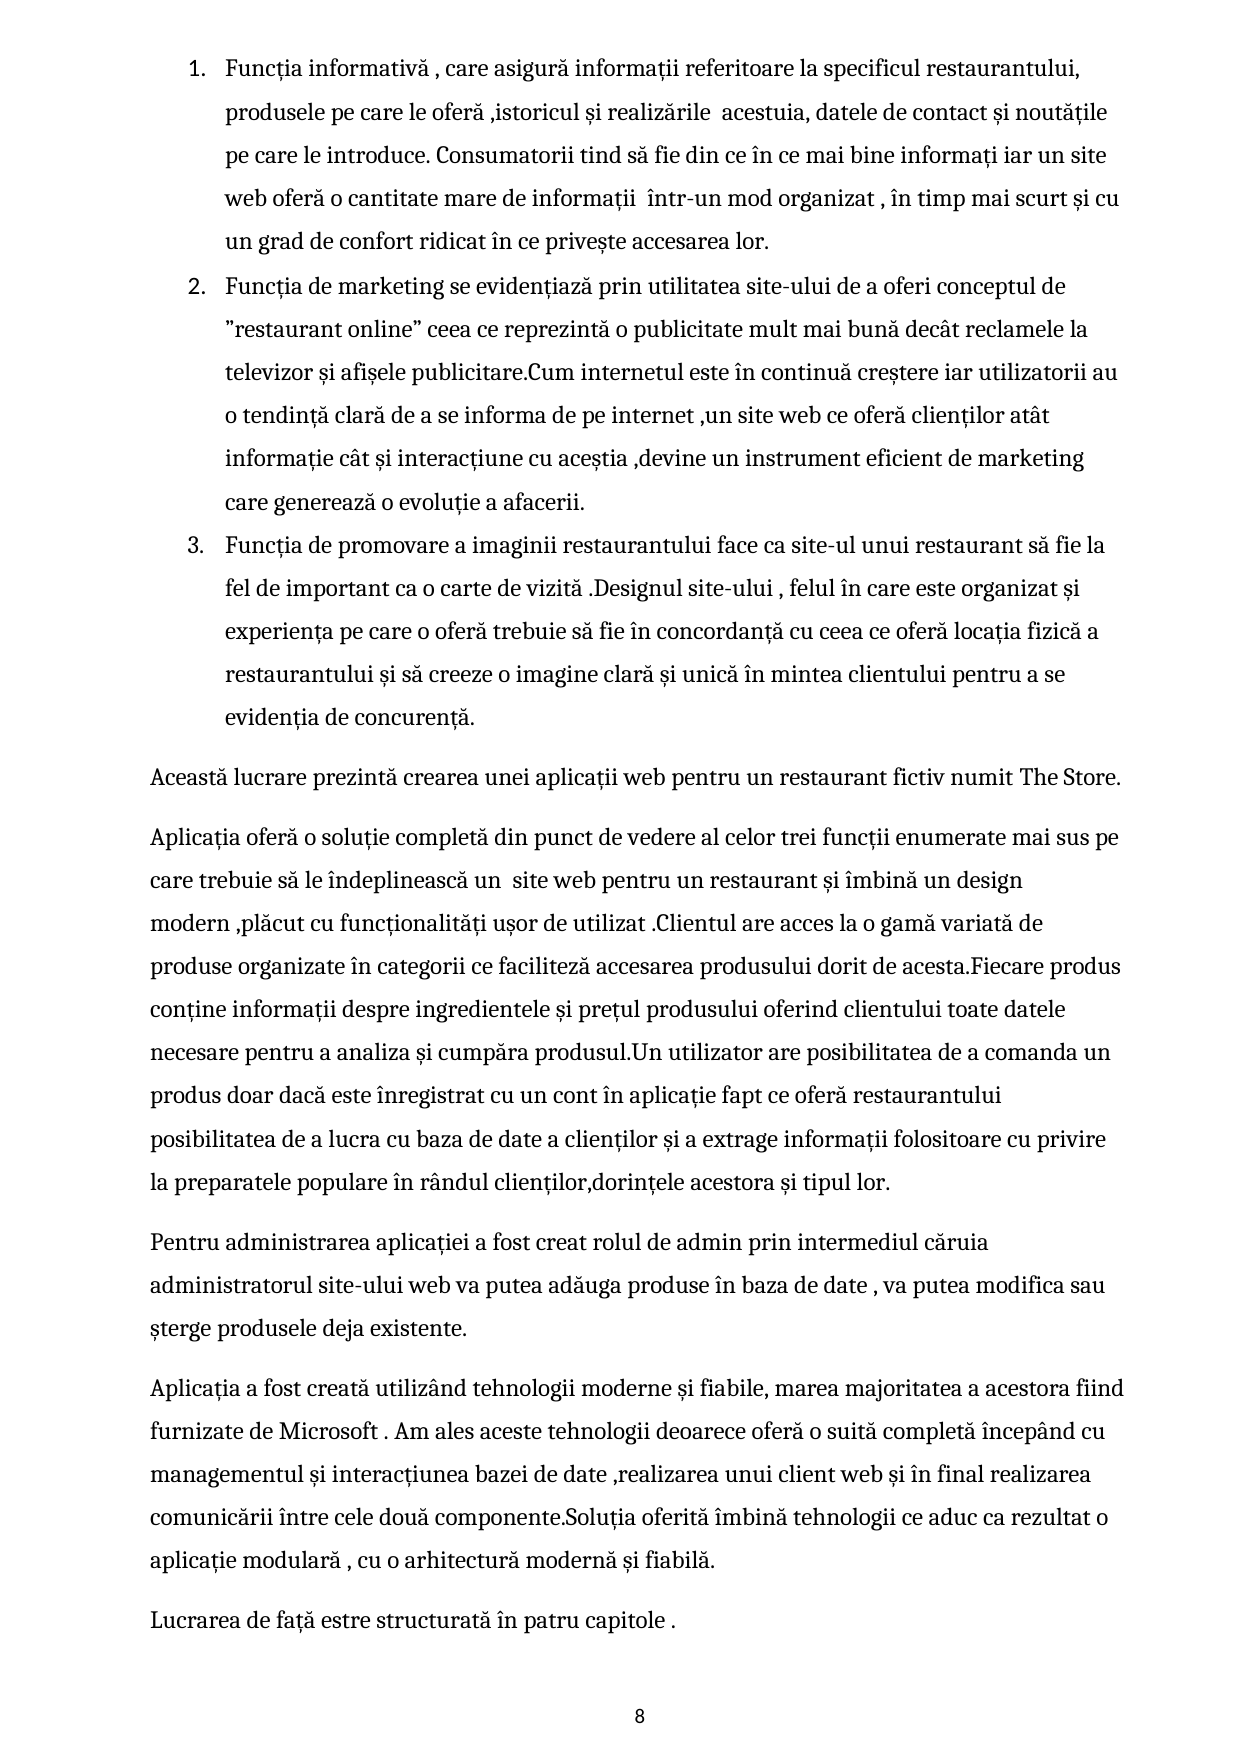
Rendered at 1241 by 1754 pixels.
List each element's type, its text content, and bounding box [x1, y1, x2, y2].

text Aplicația oferă o soluție completă din punct de vedere al celor trei funcții enumerate mai sus pe care trebuie să le îndeplinească un site web pentru un restaurant și îmbină un design modern ,plăcut cu funcționalități ușor de utilizat .Clientul are acces la o gamă variată de produse organizate în categorii ce faciliteză accesarea produsului dorit de acesta.Fiecare produs conține informații despre ingredientele și prețul produsului oferind clientului toate datele necesare pentru a analiza și cumpăra produsul.Un utilizator are posibilitatea de a comanda un produs doar dacă este înregistrat cu un cont în aplicație fapt ce oferă restaurantului posibilitatea de a lucra cu baza de date a clienților și a extrage informații folositoare cu privire la preparatele populare în rândul clienților,dorințele acestora și tipul lor. [150, 823, 1129, 1196]
text Lucrarea de față estre structurată în patru capitole . [150, 1606, 1129, 1634]
text Pentru administrarea aplicației a fost creat rolul de admin prin intermediul căruia administratorul site-ului web va putea adăuga produse în baza de date , va putea modifica sau șterge produsele deja existente. [150, 1227, 1129, 1342]
list Funcția de promovare a imaginii restaurantului face ca site-ul unui restaurant să fie la fel de important ca o carte de vizită .Designul site-ului , felul în care este organizat și experiența pe care o oferă trebuie să fie în concordanță cu ceea ce oferă locația fizică a restaurantului și să creeze o imagine clară și unică în mintea clientului pentru a se evidenția de concurență. [187, 531, 1129, 732]
list Funcția informativă , care asigură informații referitoare la specificul restaurantului, produsele pe care le oferă ,istoricul și realizările acestuia, datele de contact și noutățile pe care le introduce. Consumatorii tind să fie din ce în ce mai bine informați iar un site web oferă o cantitate mare de informații într-un mod organizat , în timp mai scurt și cu un grad de confort ridicat în ce privește accesarea lor. [187, 53, 1129, 256]
list Funcția de marketing se evidențiază prin utilitatea site-ului de a oferi conceptul de ”restaurant online” ceea ce reprezintă o publicitate mult mai bună decât reclamele la televizor și afișele publicitare.Cum internetul este în continuă creștere iar utilizatorii au o tendință clară de a se informa de pe internet ,un site web ce oferă clienților atât informație cât și interacțiune cu aceștia ,devine un instrument eficient de marketing care generează o evoluție a afacerii. [187, 270, 1129, 516]
text Aplicația a fost creată utilizând tehnologii moderne și fiabile, marea majoritatea a acestora fiind furnizate de Microsoft . Am ales aceste tehnologii deoarece oferă o suită completă începând cu managementul și interacțiunea bazei de date ,realizarea unui client web și în final realizarea comunicării între cele două componente.Soluția oferită îmbină tehnologii ce aduc ca rezultat o aplicație modulară , cu o arhitectură modernă și fiabilă. [150, 1373, 1129, 1575]
text Această lucrare prezintă crearea unei aplicații web pentru un restaurant fictiv numit The Store. [150, 763, 1129, 792]
